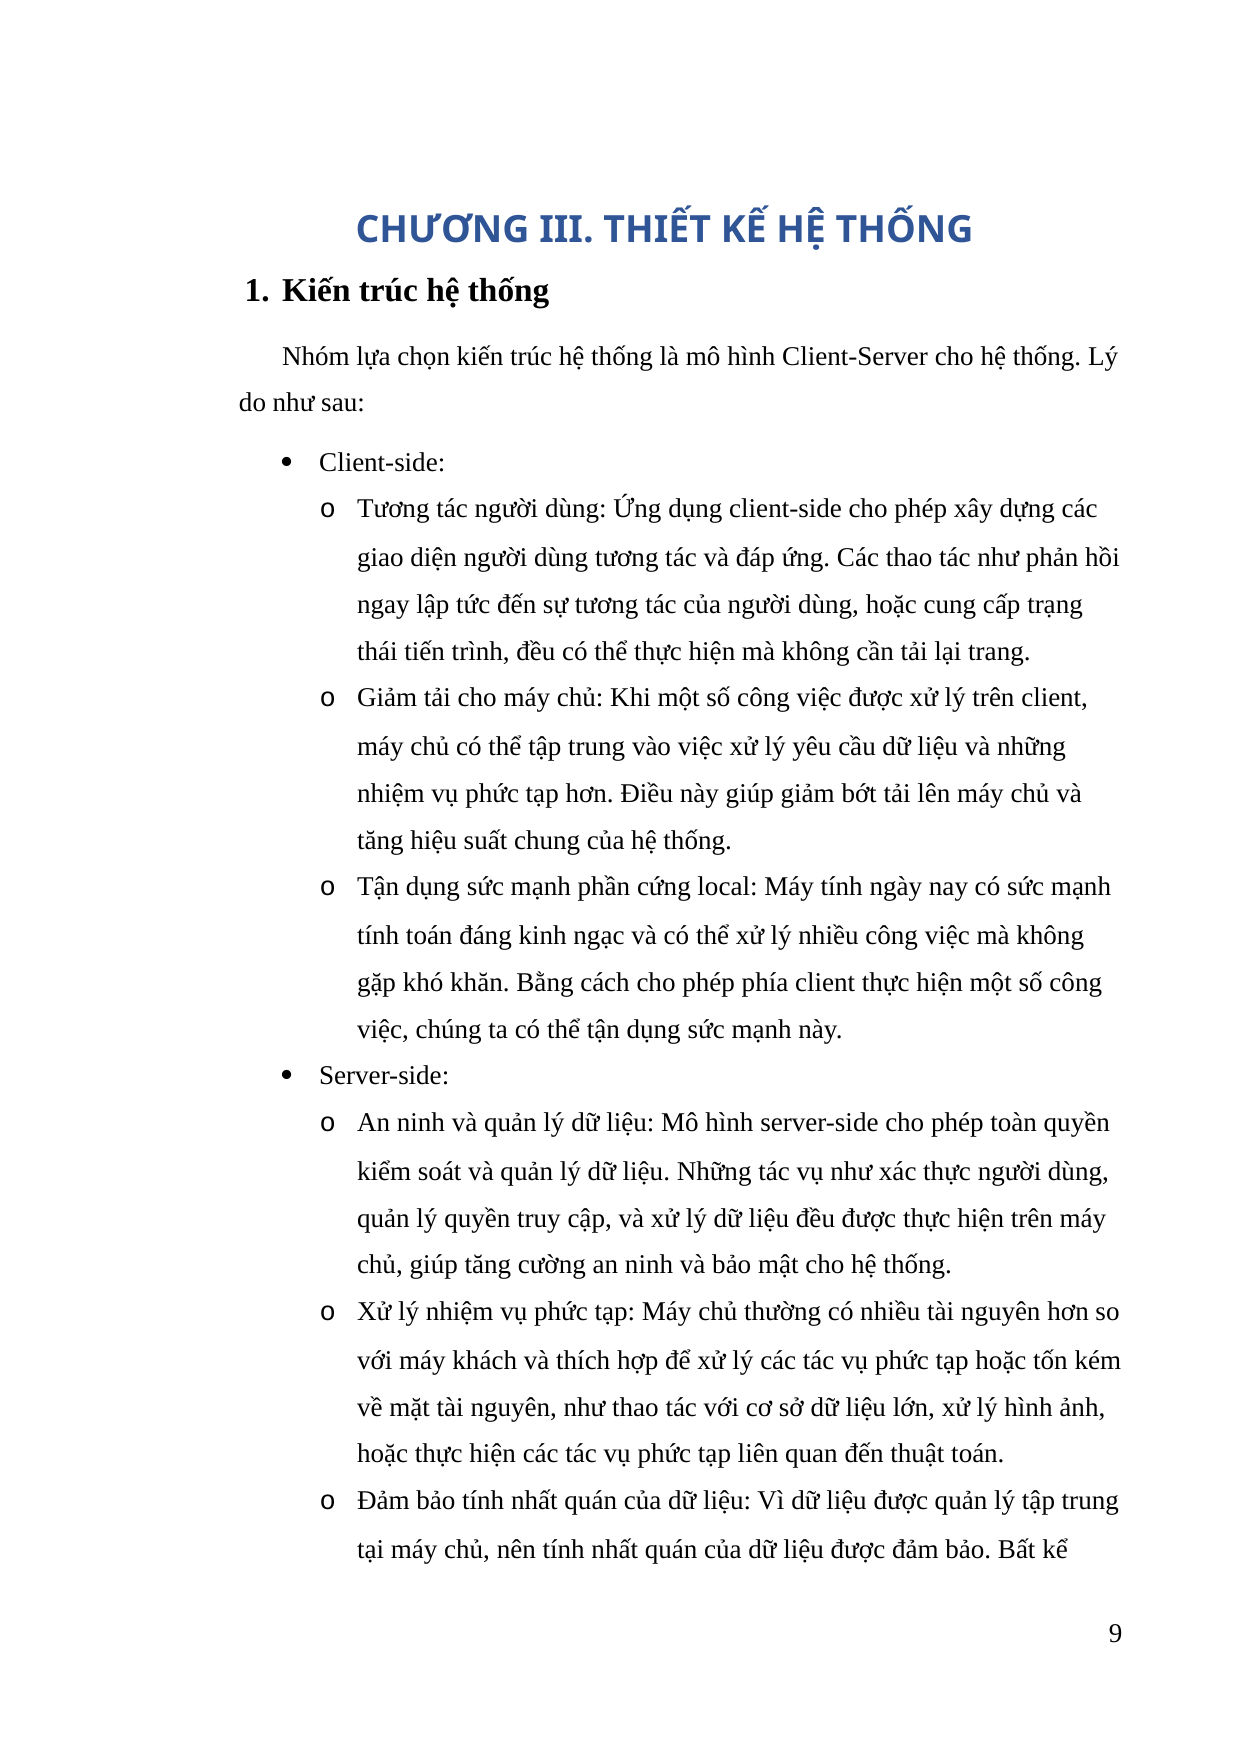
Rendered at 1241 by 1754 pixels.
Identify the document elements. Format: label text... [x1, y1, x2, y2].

list Client-side: [282, 446, 1122, 477]
list Tận dụng sức mạnh phần cứng local: Máy tính ngày nay có sức mạnh tính toán đáng kinh ngạc và có thể xử lý nhiều công việc mà không gặp khó khăn. Bằng cách cho phép phía client thực hiện một số công việc, chúng ta có thể tận dụng sức mạnh này. [319, 870, 1122, 1044]
list Giảm tải cho máy chủ: Khi một số công việc được xử lý trên client, máy chủ có thể tập trung vào việc xử lý yêu cầu dữ liệu và những nhiệm vụ phức tạp hơn. Điều này giúp giảm bớt tải lên máy chủ và tăng hiệu suất chung của hệ thống. [319, 681, 1122, 855]
list An ninh và quản lý dữ liệu: Mô hình server-side cho phép toàn quyền kiểm soát và quản lý dữ liệu. Những tác vụ như xác thực người dùng, quản lý quyền truy cập, và xử lý dữ liệu đều được thực hiện trên máy chủ, giúp tăng cường an ninh và bảo mật cho hệ thống. [319, 1106, 1122, 1280]
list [319, 1484, 1122, 1564]
text Nhóm lựa chọn kiến trúc hệ thống là mô hình Client-Server cho hệ thống. Lý do như sau: [223, 340, 1122, 418]
list Server-side: [282, 1059, 1122, 1091]
list Tương tác người dùng: Ứng dụng client-side cho phép xây dựng các giao diện người dùng tương tác và đáp ứng. Các thao tác như phản hồi ngay lập tức đến sự tương tác của người dùng, hoặc cung cấp trạng thái tiến trình, đều có thể thực hiện mà không cần tải lại trang. [319, 492, 1122, 666]
subtitle CHƯƠNG III. THIẾT KẾ HỆ THỐNG [207, 202, 1122, 253]
list Xử lý nhiệm vụ phức tạp: Máy chủ thường có nhiều tài nguyên hơn so với máy khách và thích hợp để xử lý các tác vụ phức tạp hoặc tốn kém về mặt tài nguyên, như thao tác với cơ sở dữ liệu lớn, xử lý hình ảnh, hoặc thực hiện các tác vụ phức tạp liên quan đến thuật toán. [319, 1295, 1122, 1469]
list Kiến trúc hệ thống [244, 270, 1122, 308]
